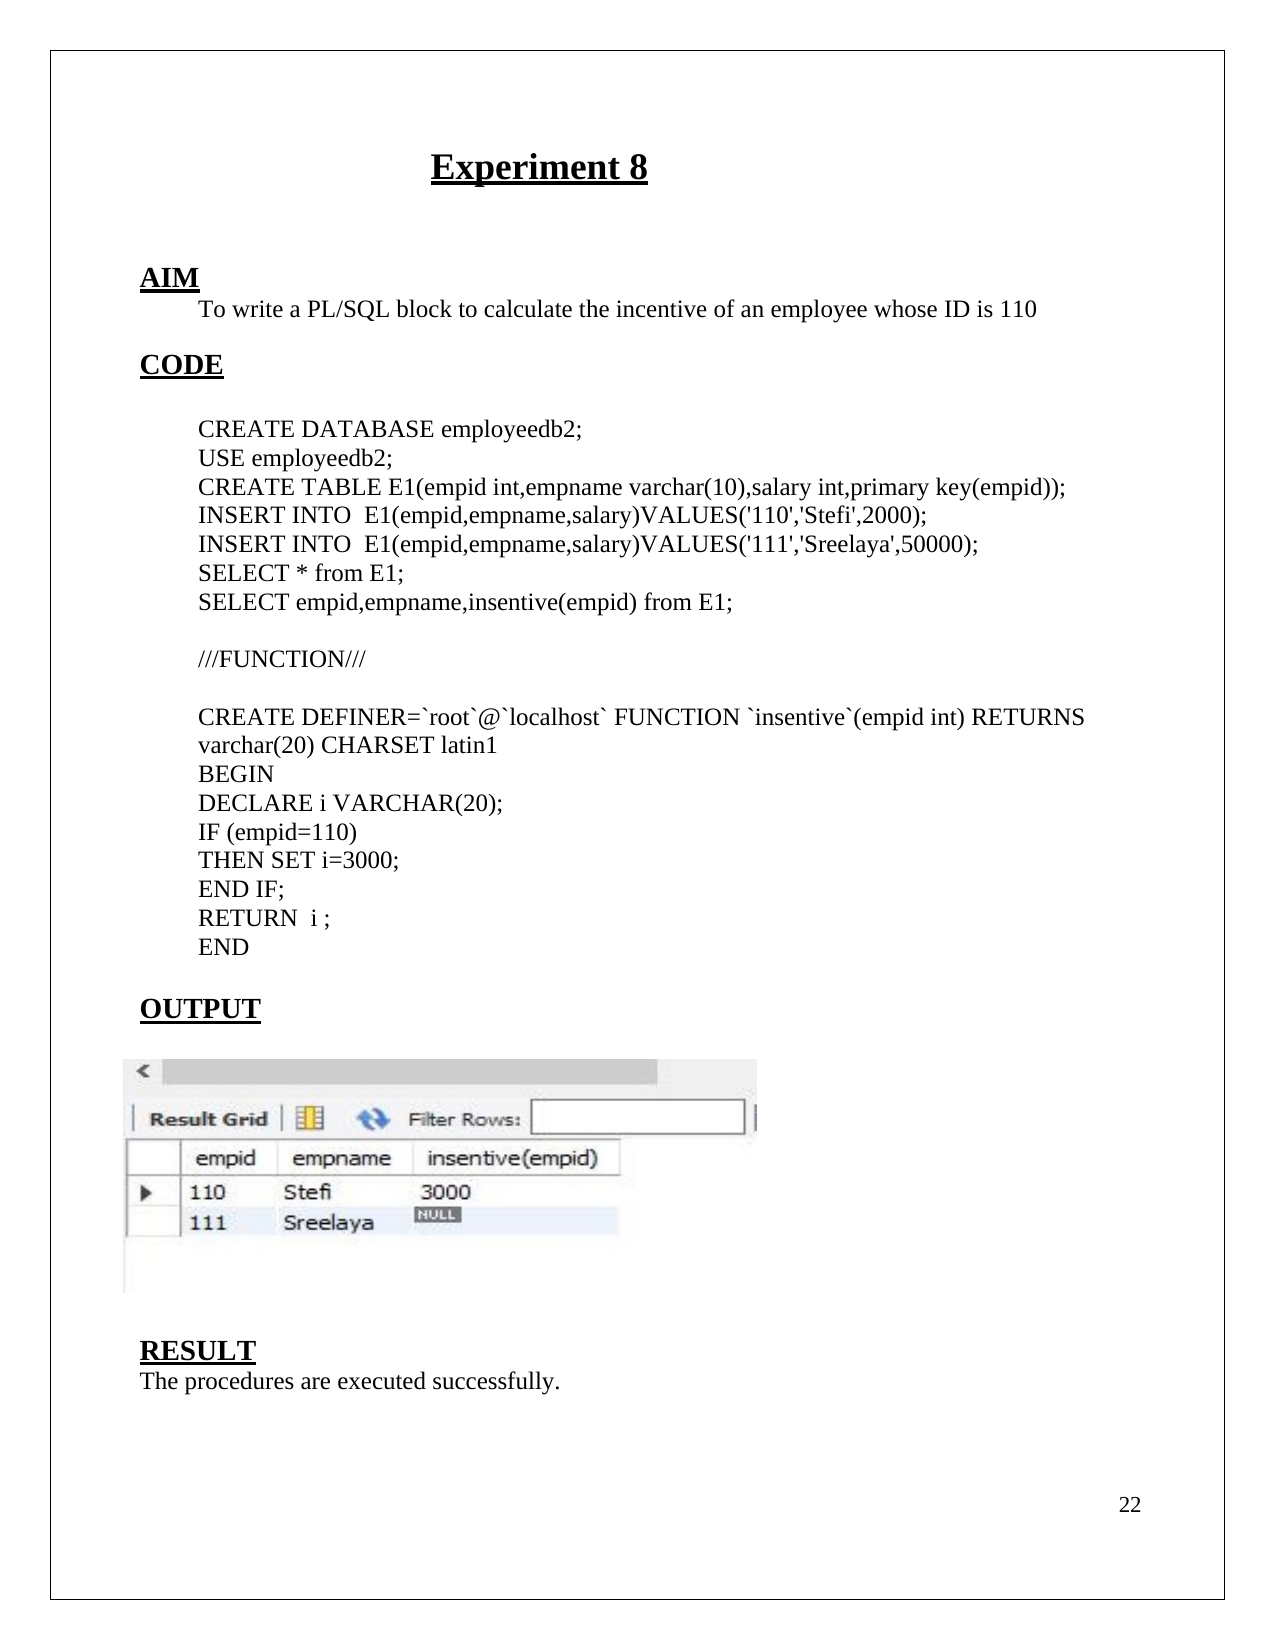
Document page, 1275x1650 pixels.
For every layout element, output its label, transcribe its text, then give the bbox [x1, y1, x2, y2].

text INSERT INTO E1(empid,empname,salary)VALUES('111','Sreelaya',50000); [198, 529, 1164, 558]
text THEN SET i=3000; [198, 845, 1164, 874]
text END IF; [198, 874, 1164, 903]
text CREATE TABLE E1(empid int,empname varchar(10),salary int,primary key(empid)); [198, 472, 1164, 500]
text IF (empid=110) [198, 817, 1164, 845]
text INSERT INTO E1(empid,empname,salary)VALUES('110','Stefi',2000); [198, 500, 1164, 529]
text SELECT * from E1; [198, 558, 1164, 587]
text ///FUNCTION/// [198, 644, 1164, 673]
subtitle RESULT [139, 1333, 1164, 1366]
text The procedures are executed successfully. [123, 1366, 1164, 1395]
text AIM [139, 260, 1164, 294]
text CREATE DATABASE employeedb2; [198, 414, 1164, 443]
text DECLARE i VARCHAR(20); [198, 788, 1164, 817]
text END [198, 932, 1164, 960]
text BEGIN [198, 759, 1164, 788]
text RETURN i ; [198, 903, 1164, 932]
text Experiment 8 [430, 144, 1164, 187]
text CREATE DEFINER=`root`@`localhost` FUNCTION `insentive`(empid int) RETURNS varchar(20) CHARSET latin1 [198, 702, 1164, 759]
subtitle OUTPUT [139, 992, 1164, 1025]
text To write a PL/SQL block to calculate the incentive of an employee whose ID is 110 [123, 294, 1164, 322]
text USE employeedb2; [198, 443, 1164, 472]
text SELECT empid,empname,insentive(empid) from E1; [198, 587, 1164, 615]
picture [122, 1059, 757, 1293]
text CODE [139, 347, 1164, 381]
